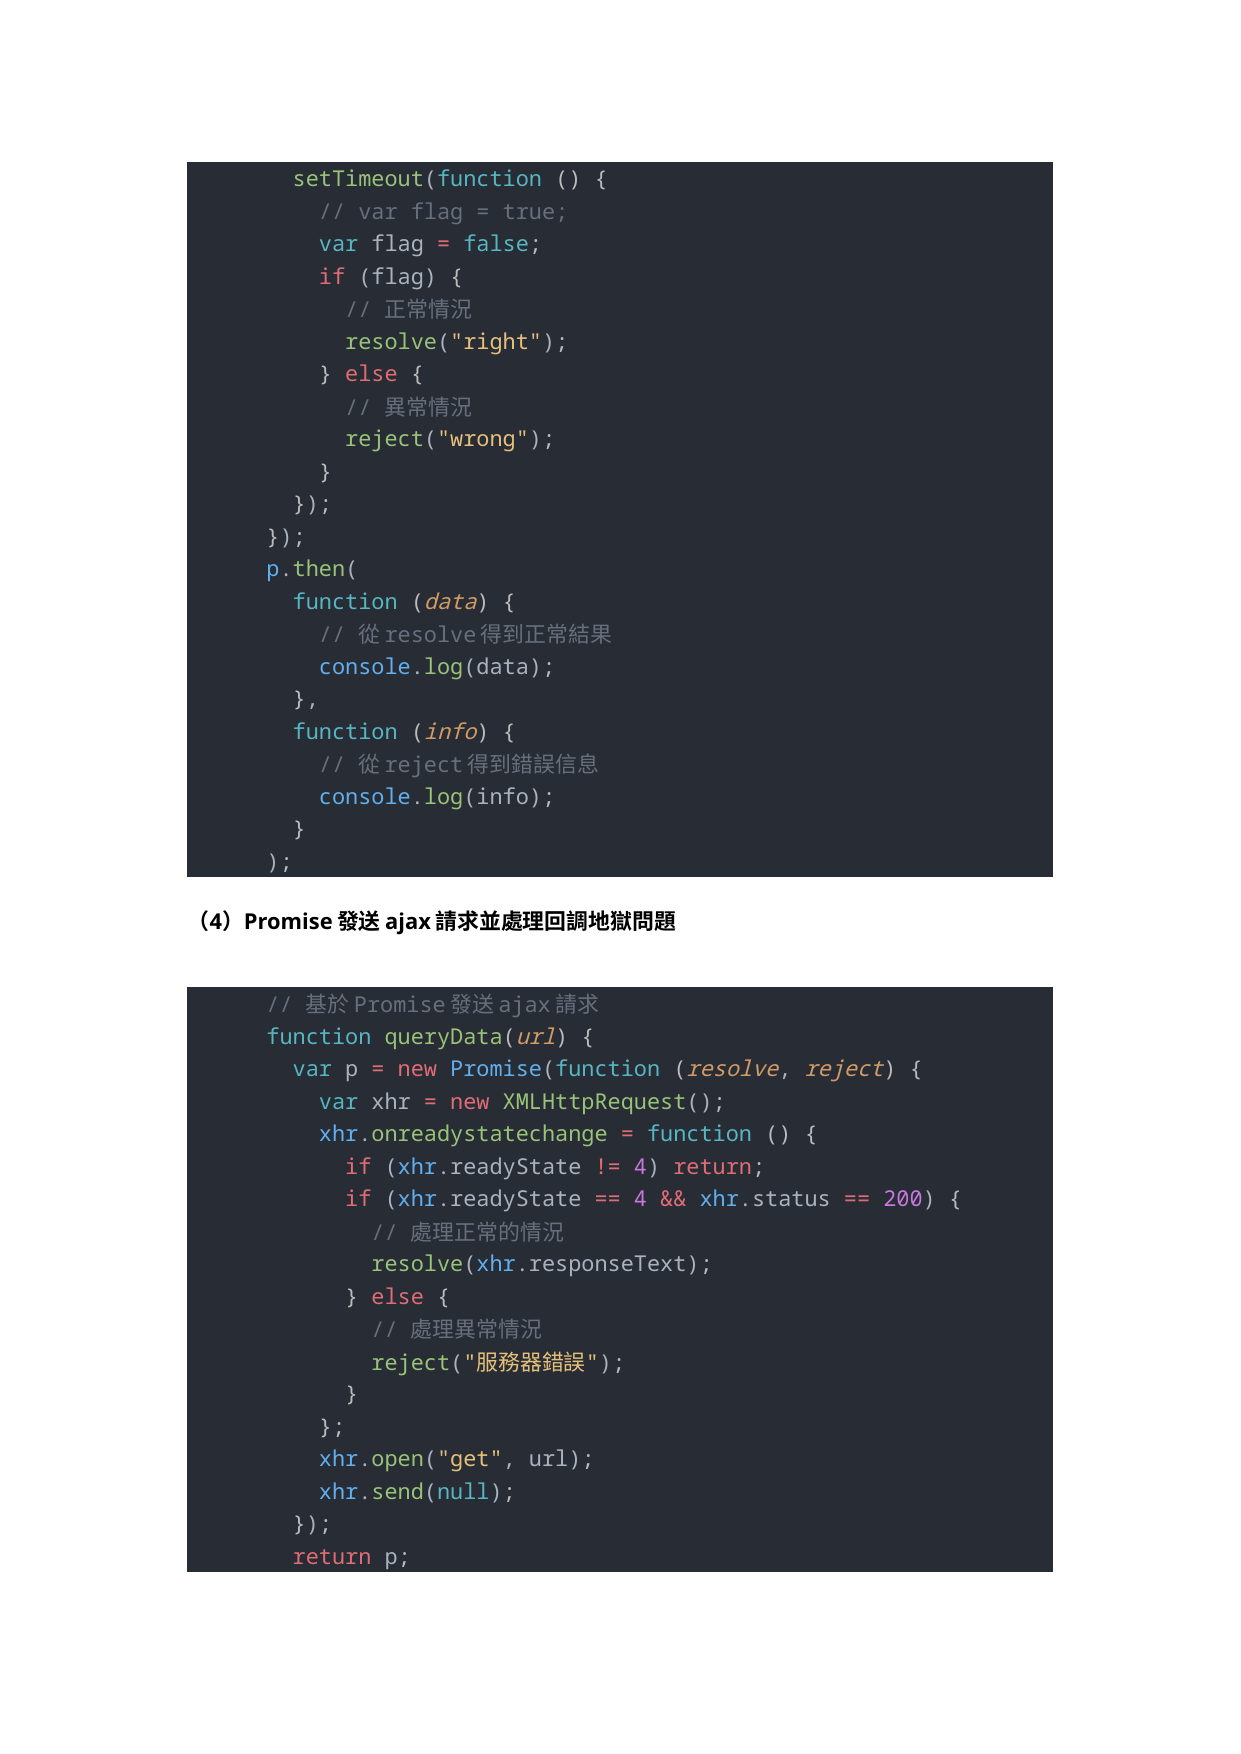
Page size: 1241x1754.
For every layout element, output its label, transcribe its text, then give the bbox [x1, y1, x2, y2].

text xhr.onreadystatechange = function () { [187, 1117, 1053, 1149]
subtitle （4）Promise發送ajax請求並處理回調地獄問題 [187, 904, 1053, 937]
text setTimeout(function () { [187, 162, 1053, 194]
text p.then( [187, 552, 1053, 584]
text console.log(data); [187, 649, 1053, 682]
text // 從reject得到錯誤信息 [187, 747, 1053, 779]
text reject("服務器錯誤"); [187, 1344, 1053, 1377]
text } [187, 1377, 1053, 1409]
text } [187, 812, 1053, 844]
text }; [187, 1409, 1053, 1442]
text }, [187, 682, 1053, 714]
text }); [187, 519, 1053, 552]
text reject("wrong"); [187, 422, 1053, 454]
text function queryData(url) { [187, 1019, 1053, 1052]
text return p; [187, 1539, 1053, 1572]
text var p = new Promise(function (resolve, reject) { [187, 1052, 1053, 1084]
text } [187, 454, 1053, 487]
text if (xhr.readyState == 4 && xhr.status == 200) { [187, 1182, 1053, 1214]
text console.log(info); [187, 779, 1053, 812]
text // 基於Promise發送ajax請求 [187, 987, 1053, 1019]
text var flag = false; [187, 227, 1053, 259]
text // 異常情況 [187, 389, 1053, 422]
text if (xhr.readyState != 4) return; [187, 1149, 1053, 1182]
text // var flag = true; [187, 194, 1053, 227]
text // 正常情況 [187, 292, 1053, 324]
text // 處理異常情況 [187, 1312, 1053, 1344]
text } else { [187, 357, 1053, 389]
text ); [187, 844, 1053, 877]
text if (flag) { [187, 259, 1053, 292]
text var xhr = new XMLHttpRequest(); [187, 1084, 1053, 1117]
text xhr.send(null); [187, 1474, 1053, 1507]
text // 處理正常的情況 [187, 1214, 1053, 1247]
text }); [187, 487, 1053, 519]
text resolve("right"); [187, 324, 1053, 357]
text resolve(xhr.responseText); [187, 1247, 1053, 1279]
text }); [187, 1507, 1053, 1539]
text // 從resolve得到正常結果 [187, 617, 1053, 649]
text function (data) { [187, 584, 1053, 617]
text xhr.open("get", url); [187, 1442, 1053, 1474]
text function (info) { [187, 714, 1053, 747]
text } else { [187, 1279, 1053, 1312]
